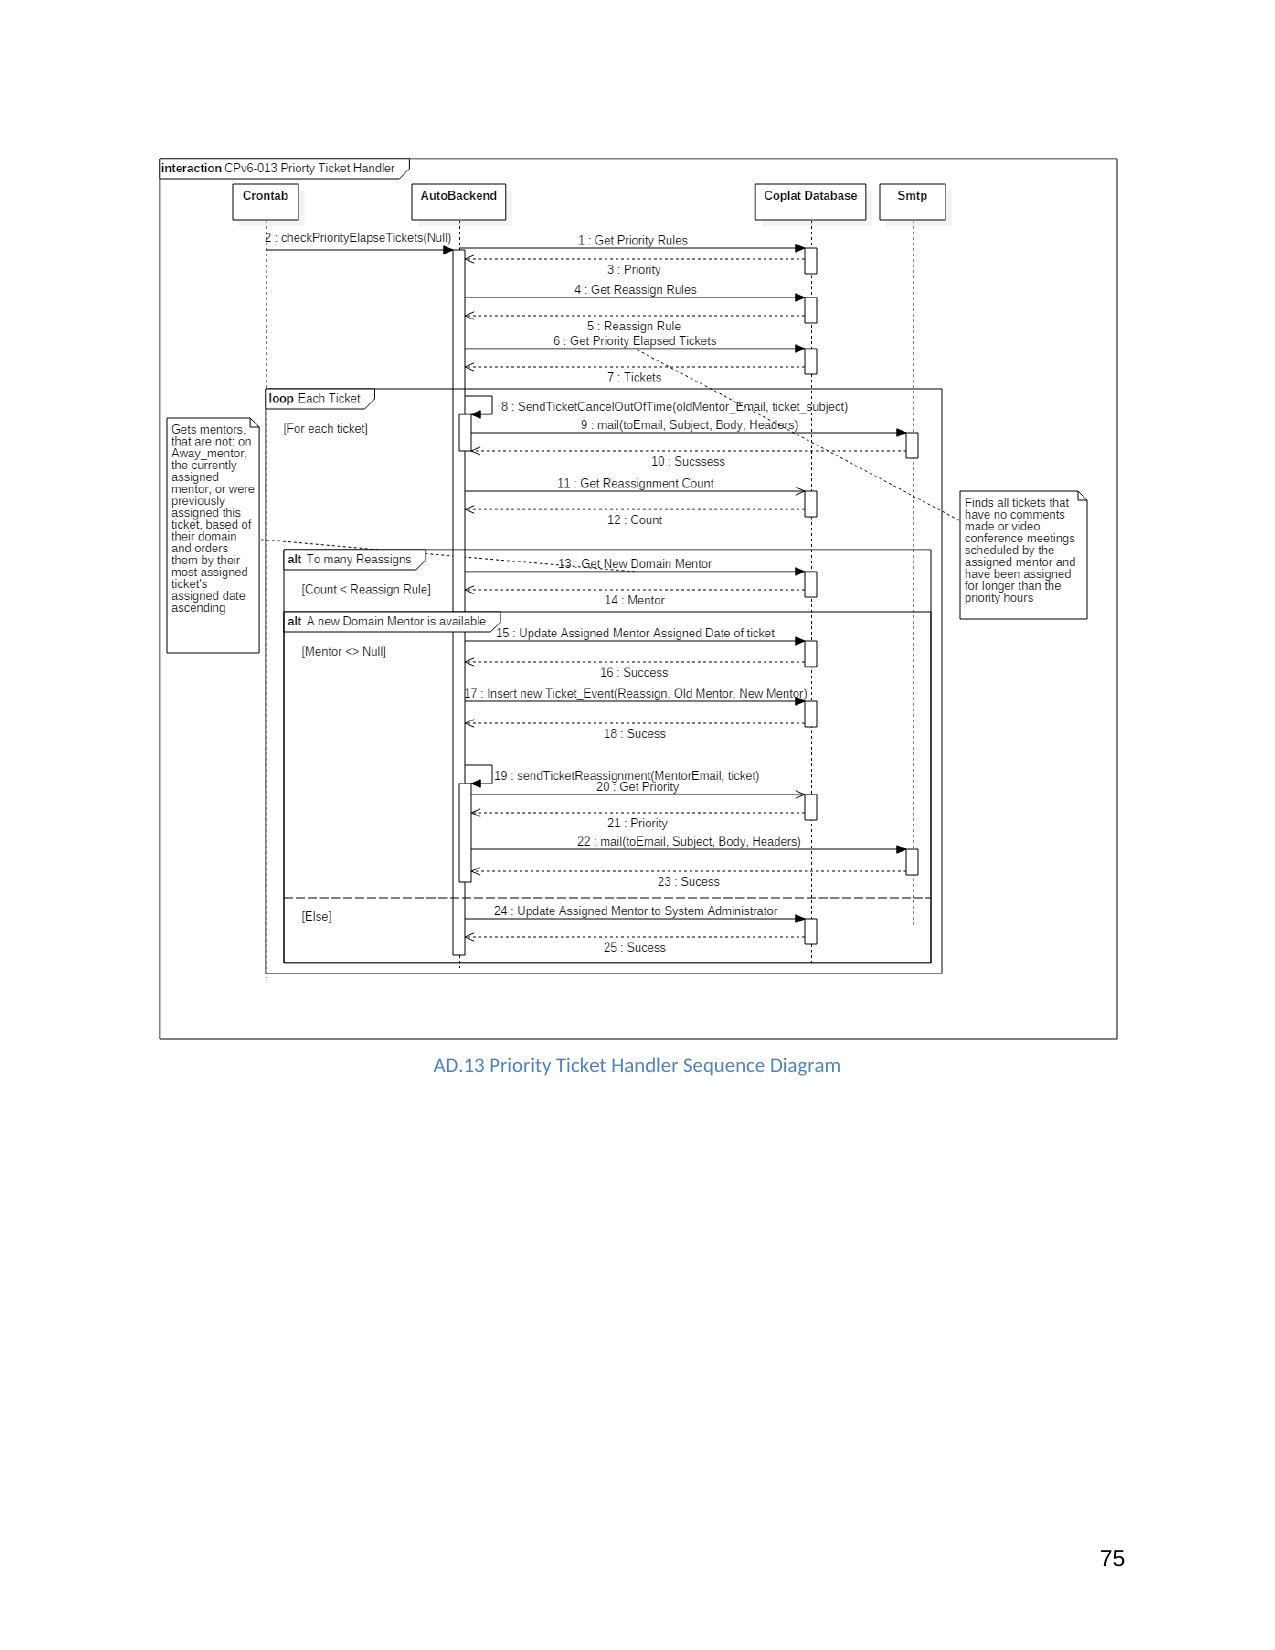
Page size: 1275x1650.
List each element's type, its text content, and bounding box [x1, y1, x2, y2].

text AD.13 Priority Ticket Handler Sequence Diagram [150, 1052, 1125, 1077]
picture [150, 150, 1125, 1048]
